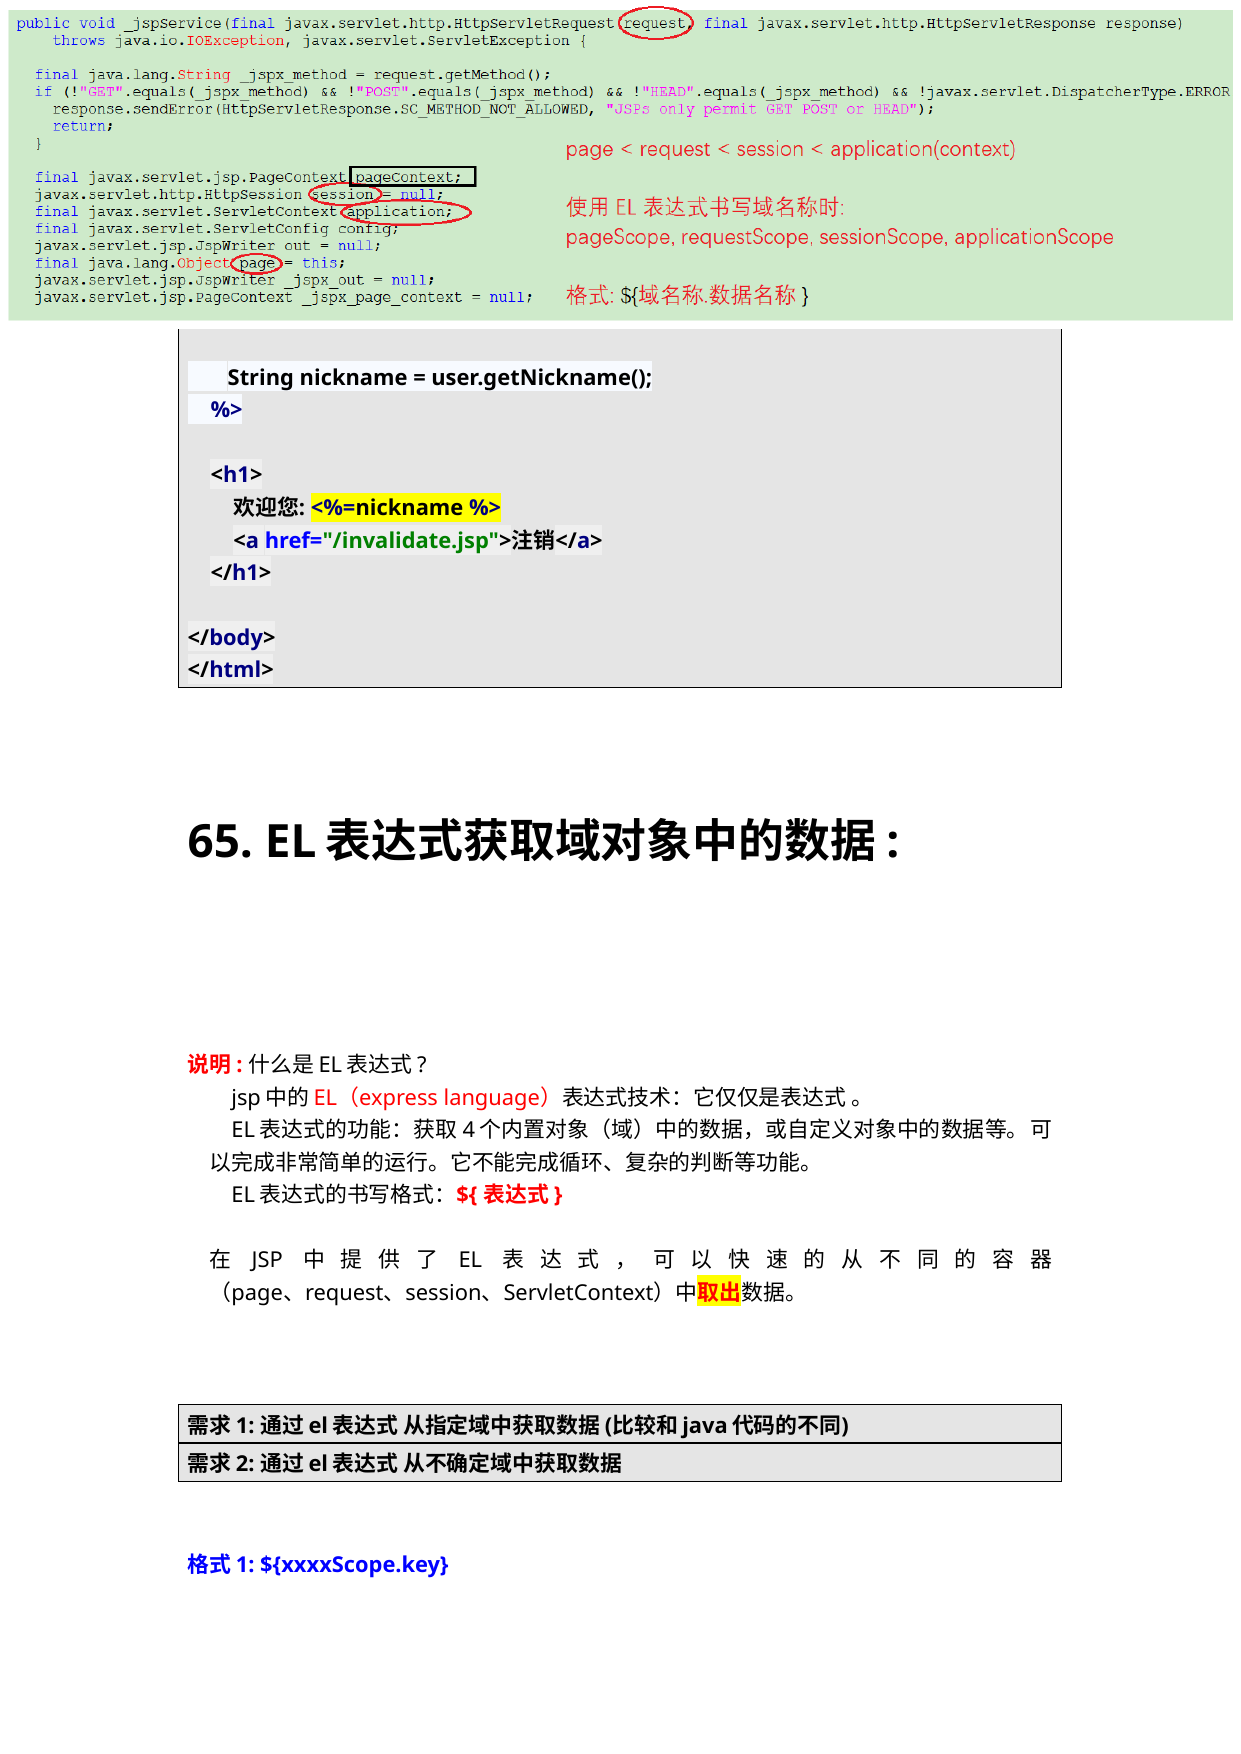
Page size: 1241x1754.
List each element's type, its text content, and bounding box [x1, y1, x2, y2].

subtitle 65. EL表达式获取域对象中的数据 : [187, 789, 1053, 886]
text EL表达式的书写格式：${ 表达式 } [187, 1177, 1053, 1209]
picture [0, 0, 1241, 329]
text 说明 : 什么是EL表达式 ? [187, 1047, 1053, 1079]
text 需求1: 通过el表达式 从指定域中获取数据 (比较和java代码的不同) [179, 1405, 1061, 1442]
text EL表达式的功能：获取4个内置对象（域）中的数据，或自定义对象中的数据等。可以完成非常简单的运行。它不能完成循环、复杂的判断等功能。 [209, 1112, 1053, 1177]
text jsp中的EL（express language）表达式技术：它仅仅是表达式 。 [209, 1079, 1053, 1112]
text 格式1: ${xxxxScope.key} [187, 1547, 1053, 1579]
text 需求2: 通过el表达式 从不确定域中获取数据 [179, 1444, 1061, 1481]
text 在JSP中提供了EL表达式，可以快速的从不同的容器（page、request、session、ServletContext）中取出数据。 [209, 1242, 1053, 1307]
